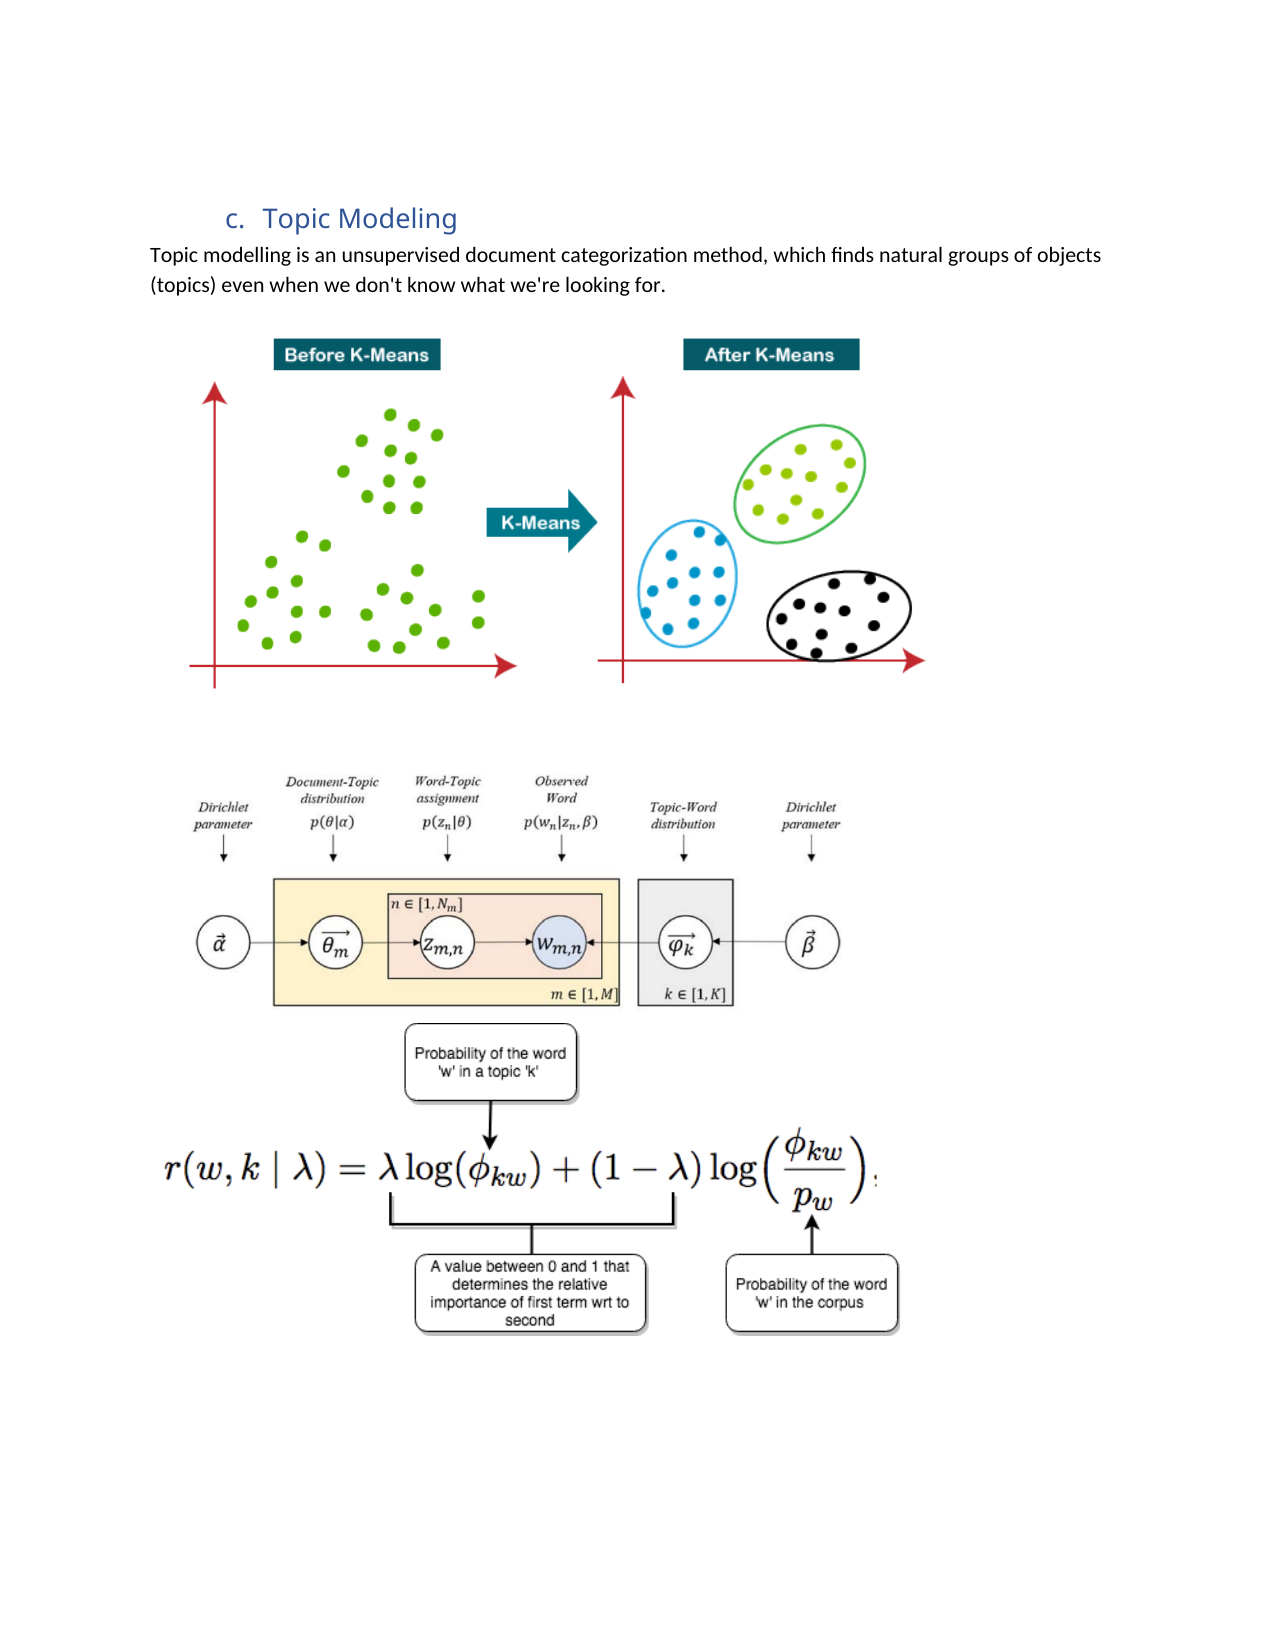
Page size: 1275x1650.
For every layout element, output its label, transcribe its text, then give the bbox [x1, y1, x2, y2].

picture [150, 1023, 901, 1336]
picture [150, 762, 901, 1020]
text Topic modelling is an unsupervised document categorization method, which finds natural groups of objects (topics) even when we don't know what we're looking for. [150, 241, 1125, 298]
subtitle Topic Modeling [225, 199, 1125, 236]
picture [184, 322, 935, 701]
